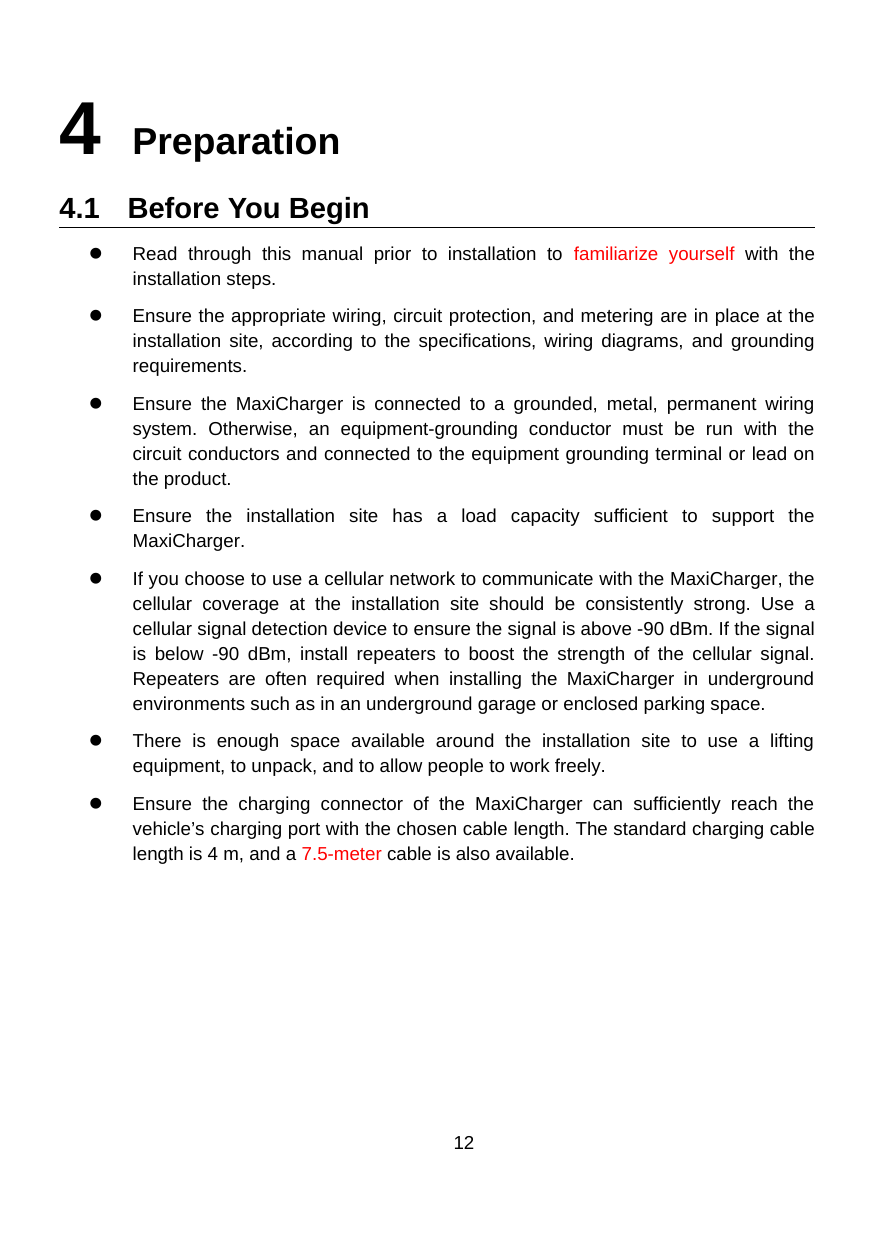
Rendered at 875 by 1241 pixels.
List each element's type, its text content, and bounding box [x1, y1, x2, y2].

list There is enough space available around the installation site to use a lifting equipment, to unpack, and to allow people to work freely. [89, 728, 815, 778]
list Ensure the charging connector of the MaxiCharger can sufficiently reach the vehicle’s charging port with the chosen cable length. The standard charging cable length is 4 m, and a 7.5-meter cable is also available. [89, 790, 815, 865]
list If you choose to use a cellular network to communicate with the MaxiCharger, the cellular coverage at the installation site should be consistently strong. Use a cellular signal detection device to ensure the signal is above -90 dBm. If the signal is below -90 dBm, install repeaters to boost the strength of the cellular signal. Repeaters are often required when installing the MaxiCharger in underground environments such as in an underground garage or enclosed parking space. [89, 565, 815, 715]
list Ensure the installation site has a load capacity sufficient to support the MaxiCharger. [89, 503, 815, 553]
list Read through this manual prior to installation to familiarize yourself with the installation steps. [89, 240, 815, 290]
subtitle Preparation [59, 84, 815, 170]
subtitle Before You Begin [59, 195, 815, 227]
list Ensure the MaxiCharger is connected to a grounded, metal, permanent wiring system. Otherwise, an equipment-grounding conductor must be run with the circuit conductors and connected to the equipment grounding terminal or lead on the product. [89, 390, 815, 490]
list Ensure the appropriate wiring, circuit protection, and metering are in place at the installation site, according to the specifications, wiring diagrams, and grounding requirements. [89, 303, 815, 378]
